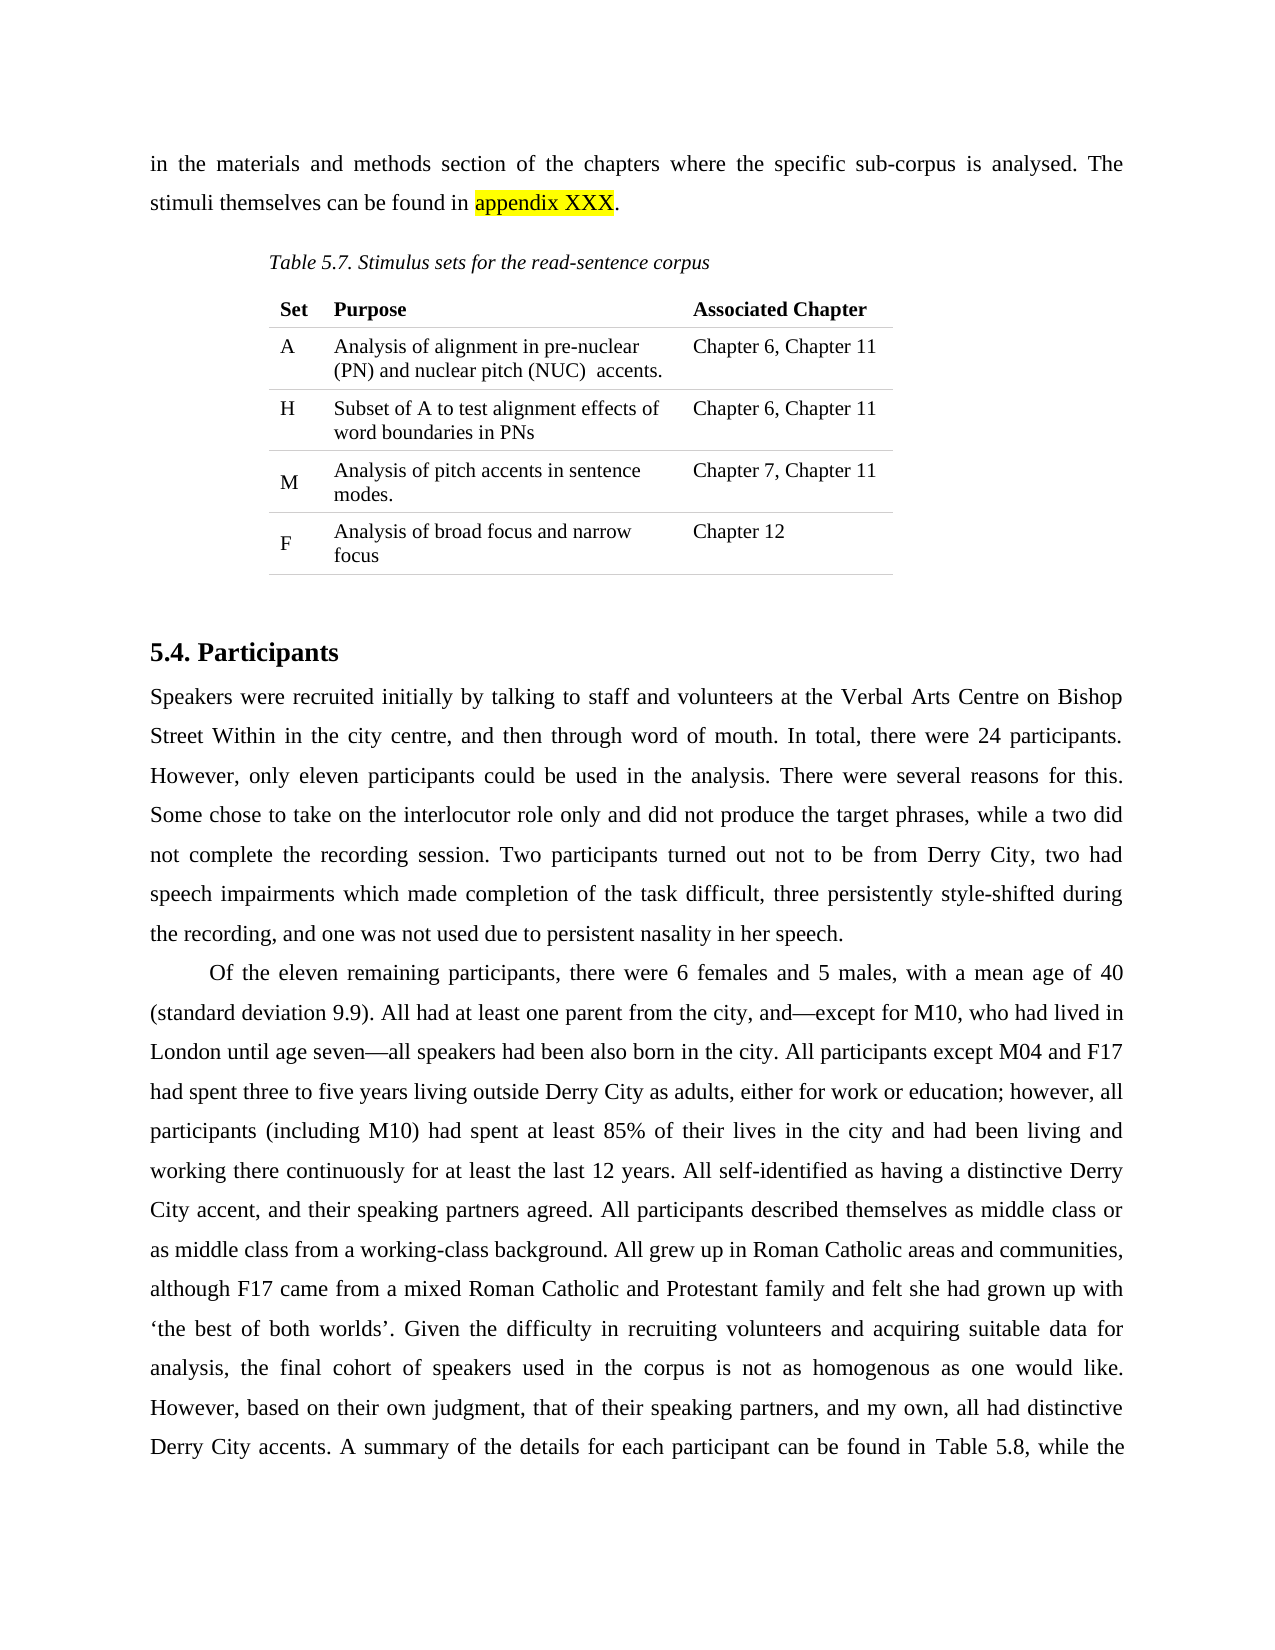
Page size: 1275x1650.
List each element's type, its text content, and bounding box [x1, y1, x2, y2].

subtitle Participants [150, 636, 1125, 668]
text Speakers were recruited initially by talking to staff and volunteers at the Verbal Arts Centre on Bishop Street Within in the city centre, and then through word of mouth. In total, there were 24 participants. However, only eleven participants could be used in the analysis. There were several reasons for this. Some chose to take on the interlocutor role only and did not produce the target phrases, while a two did not complete the recording session. Two participants turned out not to be from Derry City, two had speech impairments which made completion of the task difficult, three persistently style-shifted during the recording, and one was not used due to persistent nasality in her speech. [150, 683, 1125, 946]
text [150, 150, 1125, 216]
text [150, 959, 1125, 1459]
